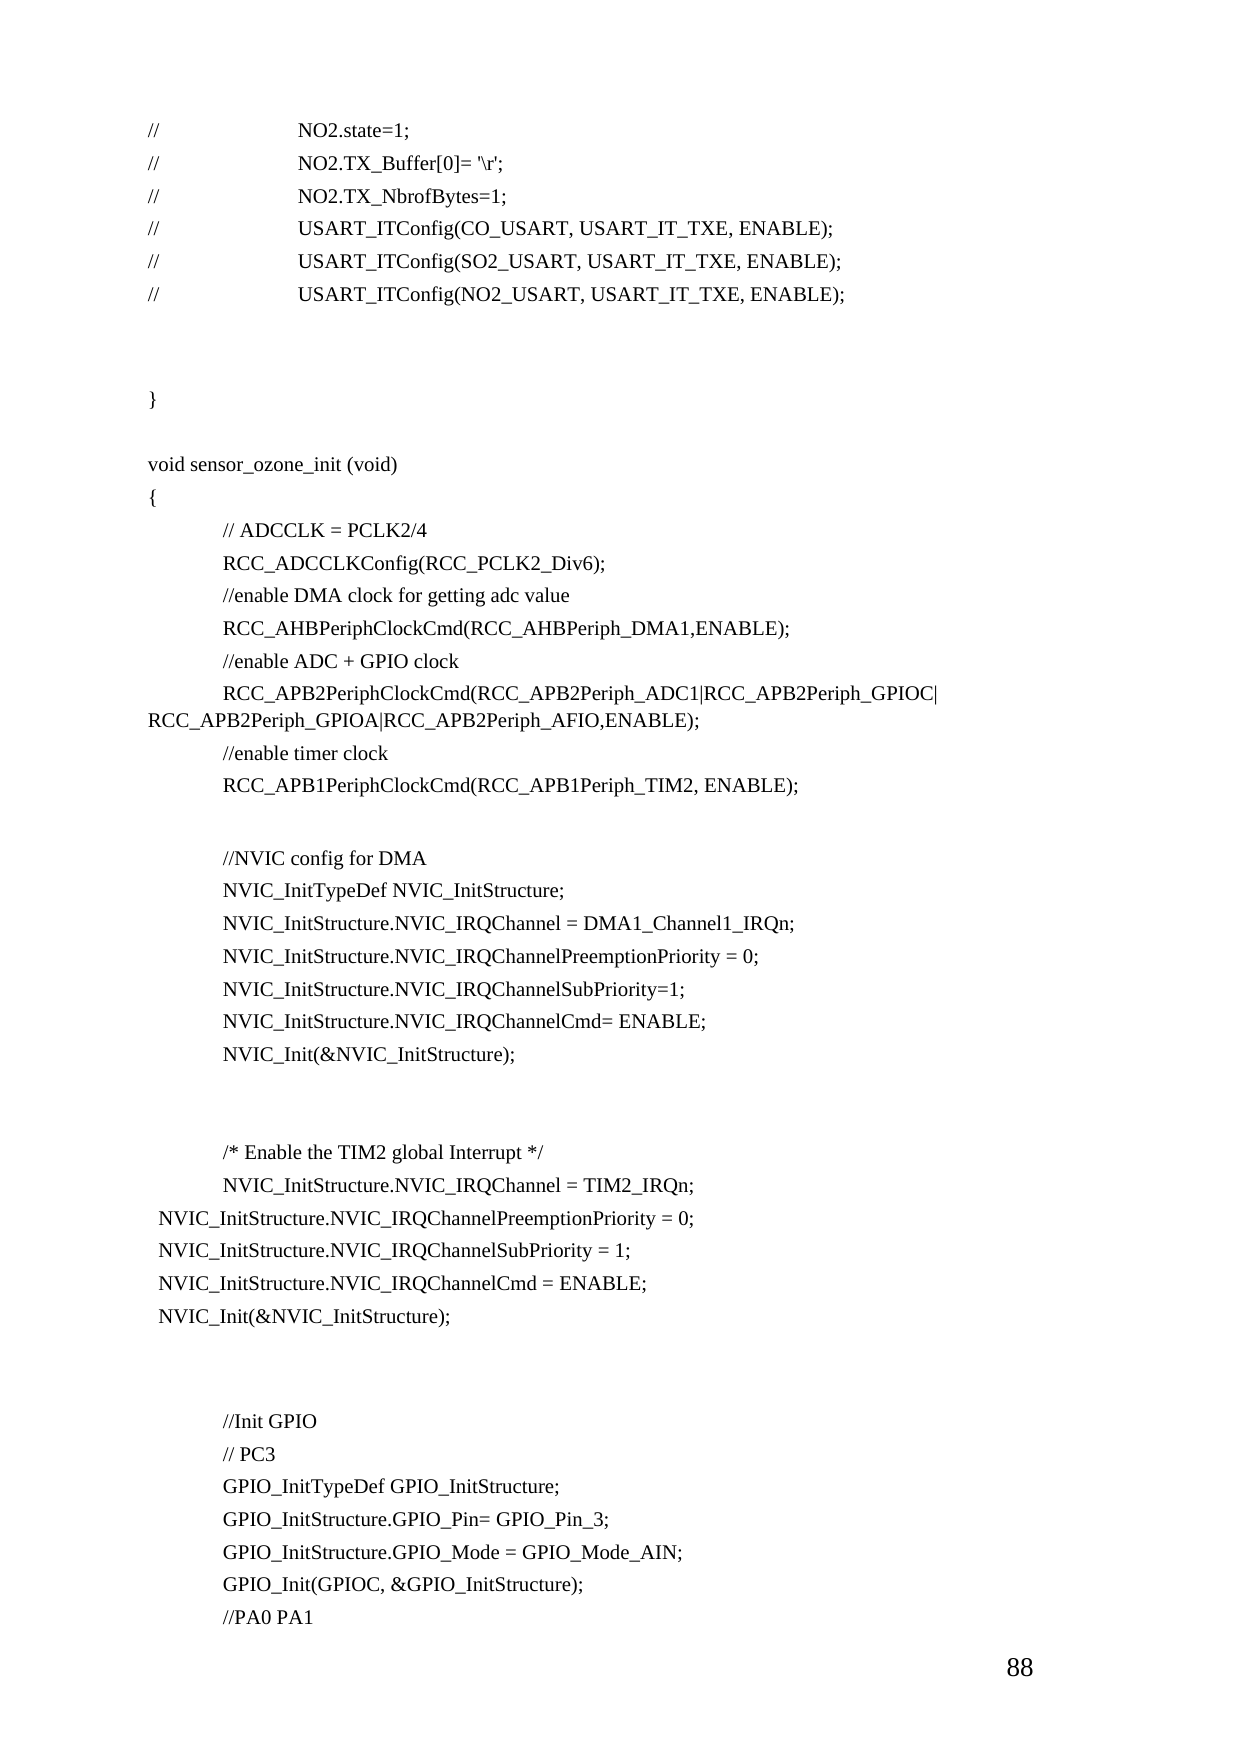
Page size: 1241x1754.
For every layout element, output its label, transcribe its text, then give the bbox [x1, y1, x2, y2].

text /* Enable the TIM2 global Interrupt */ [148, 1140, 1033, 1164]
text NVIC_InitStructure.NVIC_IRQChannelSubPriority = 1; [148, 1238, 1033, 1262]
text //NVIC config for DMA [148, 846, 1033, 870]
text // PC3 [148, 1441, 1033, 1466]
text //Init GPIO [148, 1409, 1033, 1433]
text NVIC_InitStructure.NVIC_IRQChannelCmd = ENABLE; [148, 1271, 1033, 1295]
text //enable timer clock [148, 740, 1033, 764]
text NVIC_InitStructure.NVIC_IRQChannelSubPriority=1; [148, 976, 1033, 1001]
text // NO2.TX_Buffer[0]= '\r'; [148, 151, 1033, 175]
text GPIO_InitStructure.GPIO_Pin= GPIO_Pin_3; [148, 1507, 1033, 1531]
text NVIC_InitStructure.NVIC_IRQChannel = DMA1_Channel1_IRQn; [148, 911, 1033, 935]
text NVIC_InitStructure.NVIC_IRQChannel = TIM2_IRQn; [148, 1173, 1033, 1197]
text NVIC_InitStructure.NVIC_IRQChannelCmd= ENABLE; [148, 1009, 1033, 1033]
text RCC_ADCCLKConfig(RCC_PCLK2_Div6); [148, 550, 1033, 574]
text // USART_ITConfig(NO2_USART, USART_IT_TXE, ENABLE); [148, 282, 1033, 306]
text GPIO_InitStructure.GPIO_Mode = GPIO_Mode_AIN; [148, 1539, 1033, 1564]
text NVIC_InitTypeDef NVIC_InitStructure; [148, 878, 1033, 902]
text //enable ADC + GPIO clock [148, 648, 1033, 673]
text // USART_ITConfig(SO2_USART, USART_IT_TXE, ENABLE); [148, 249, 1033, 273]
text void sensor_ozone_init (void) [148, 452, 1033, 476]
text { [148, 485, 1033, 509]
text // NO2.TX_NbrofBytes=1; [148, 183, 1033, 208]
text // USART_ITConfig(CO_USART, USART_IT_TXE, ENABLE); [148, 216, 1033, 240]
text RCC_AHBPeriphClockCmd(RCC_AHBPeriph_DMA1,ENABLE); [148, 616, 1033, 640]
text } [148, 387, 1033, 411]
text GPIO_Init(GPIOC, &GPIO_InitStructure); [148, 1572, 1033, 1596]
text NVIC_InitStructure.NVIC_IRQChannelPreemptionPriority = 0; [148, 944, 1033, 968]
text NVIC_Init(&NVIC_InitStructure); [148, 1042, 1033, 1066]
text RCC_APB2PeriphClockCmd(RCC_APB2Periph_ADC1|RCC_APB2Periph_GPIOC|RCC_APB2Periph_GPIOA|RCC_APB2Periph_AFIO,ENABLE); [148, 681, 1033, 732]
text GPIO_InitTypeDef GPIO_InitStructure; [148, 1474, 1033, 1498]
text NVIC_Init(&NVIC_InitStructure); [148, 1303, 1033, 1328]
text //enable DMA clock for getting adc value [148, 583, 1033, 607]
text // NO2.state=1; [148, 118, 1033, 142]
text NVIC_InitStructure.NVIC_IRQChannelPreemptionPriority = 0; [148, 1205, 1033, 1229]
text RCC_APB1PeriphClockCmd(RCC_APB1Periph_TIM2, ENABLE); [148, 773, 1033, 797]
text // ADCCLK = PCLK2/4 [148, 518, 1033, 542]
text //PA0 PA1 [148, 1605, 1033, 1629]
